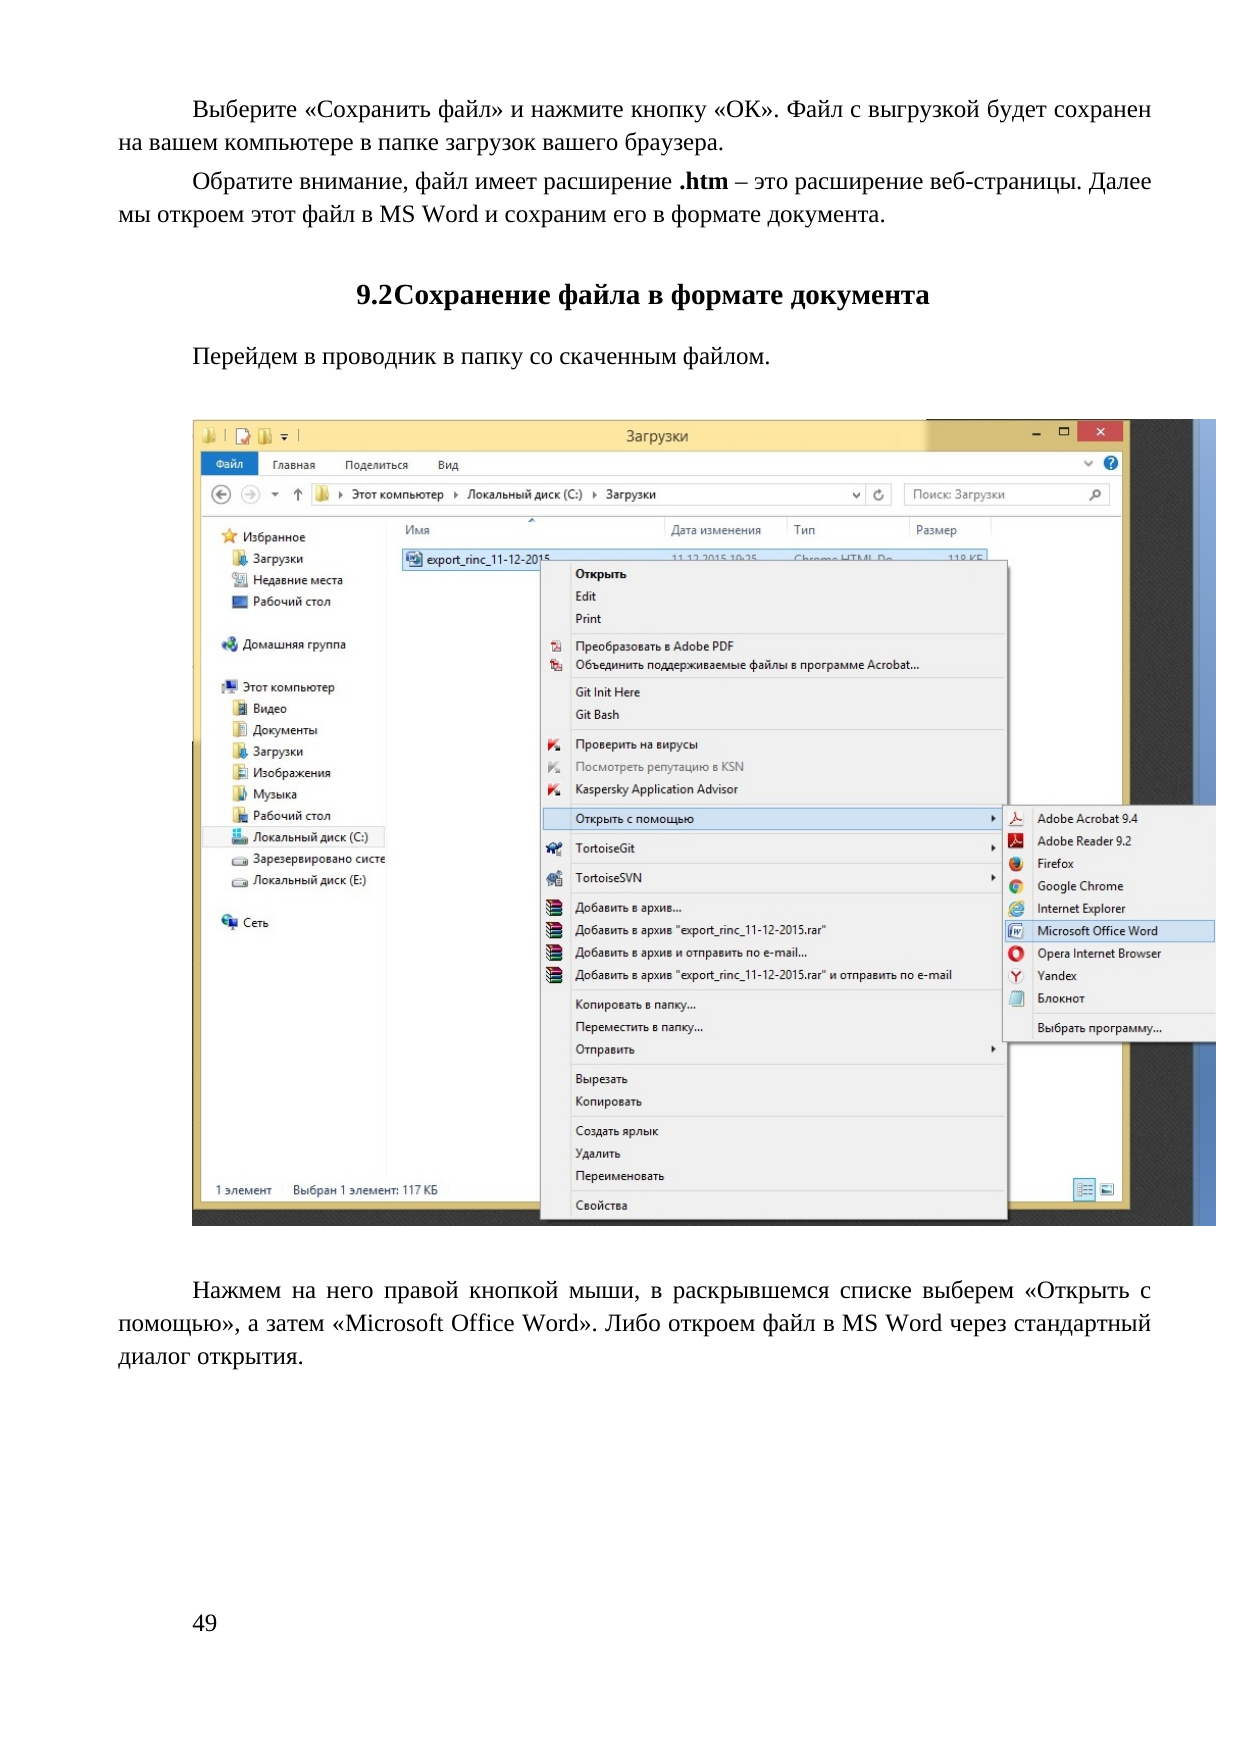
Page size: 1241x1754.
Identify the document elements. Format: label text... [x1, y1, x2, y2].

text Обратите внимание, файл имеет расширение .htm – это расширение веб-страницы. Далее мы откроем этот файл в MS Word и сохраним его в формате документа. [118, 166, 1152, 228]
text Перейдем в проводник в папку со скаченным файлом. [118, 341, 1152, 370]
text Нажмем на него правой кнопкой мыши, в раскрывшемся списке выберем «Открыть с помощью», а затем «Microsoft Office Word». Либо откроем файл в MS Word через стандартный диалог открытия. [118, 1275, 1152, 1370]
text Сохранение файла в формате документа [134, 277, 1152, 311]
picture [192, 419, 1216, 1226]
text Выберите «Сохранить файл» и нажмите кнопку «ОК». Файл с выгрузкой будет сохранен на вашем компьютере в папке загрузок вашего браузера. [118, 94, 1152, 155]
